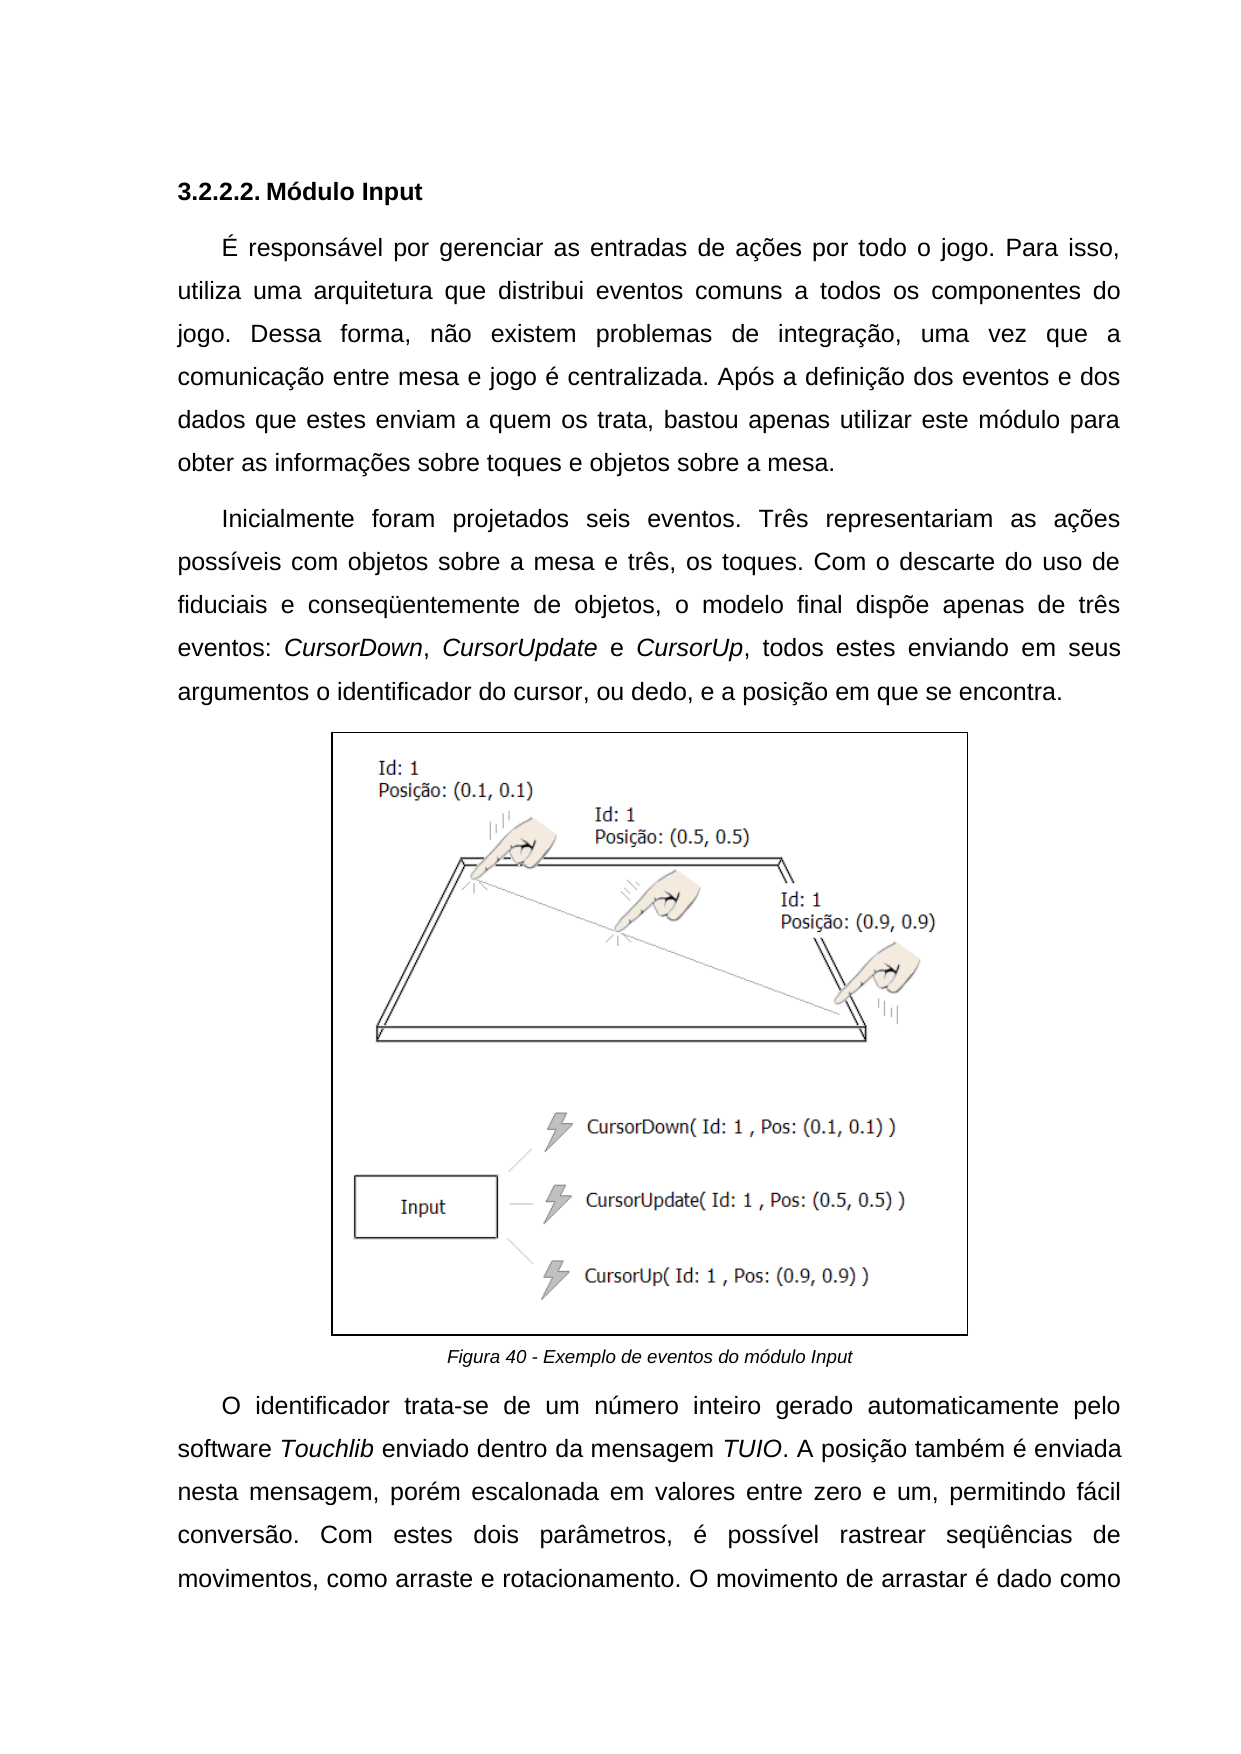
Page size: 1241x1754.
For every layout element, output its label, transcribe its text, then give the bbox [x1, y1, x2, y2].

text Inicialmente foram projetados seis eventos. Três representariam as ações possíveis com objetos sobre a mesa e três, os toques. Com o descarte do uso de fiduciais e conseqüentemente de objetos, o modelo final dispõe apenas de três eventos: CursorDown, CursorUpdate e CursorUp, todos estes enviando em seus argumentos o identificador do cursor, ou dedo, e a posição em que se encontra. [177, 504, 1122, 705]
subtitle Módulo Input [177, 177, 1122, 206]
picture [333, 733, 967, 1334]
text É responsável por gerenciar as entradas de ações por todo o jogo. Para isso, utiliza uma arquitetura que distribui eventos comuns a todos os componentes do jogo. Dessa forma, não existem problemas de integração, uma vez que a comunicação entre mesa e jogo é centralizada. Após a definição dos eventos e dos dados que estes enviam a quem os trata, bastou apenas utilizar este módulo para obter as informações sobre toques e objetos sobre a mesa. [177, 233, 1122, 477]
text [177, 1391, 1122, 1592]
